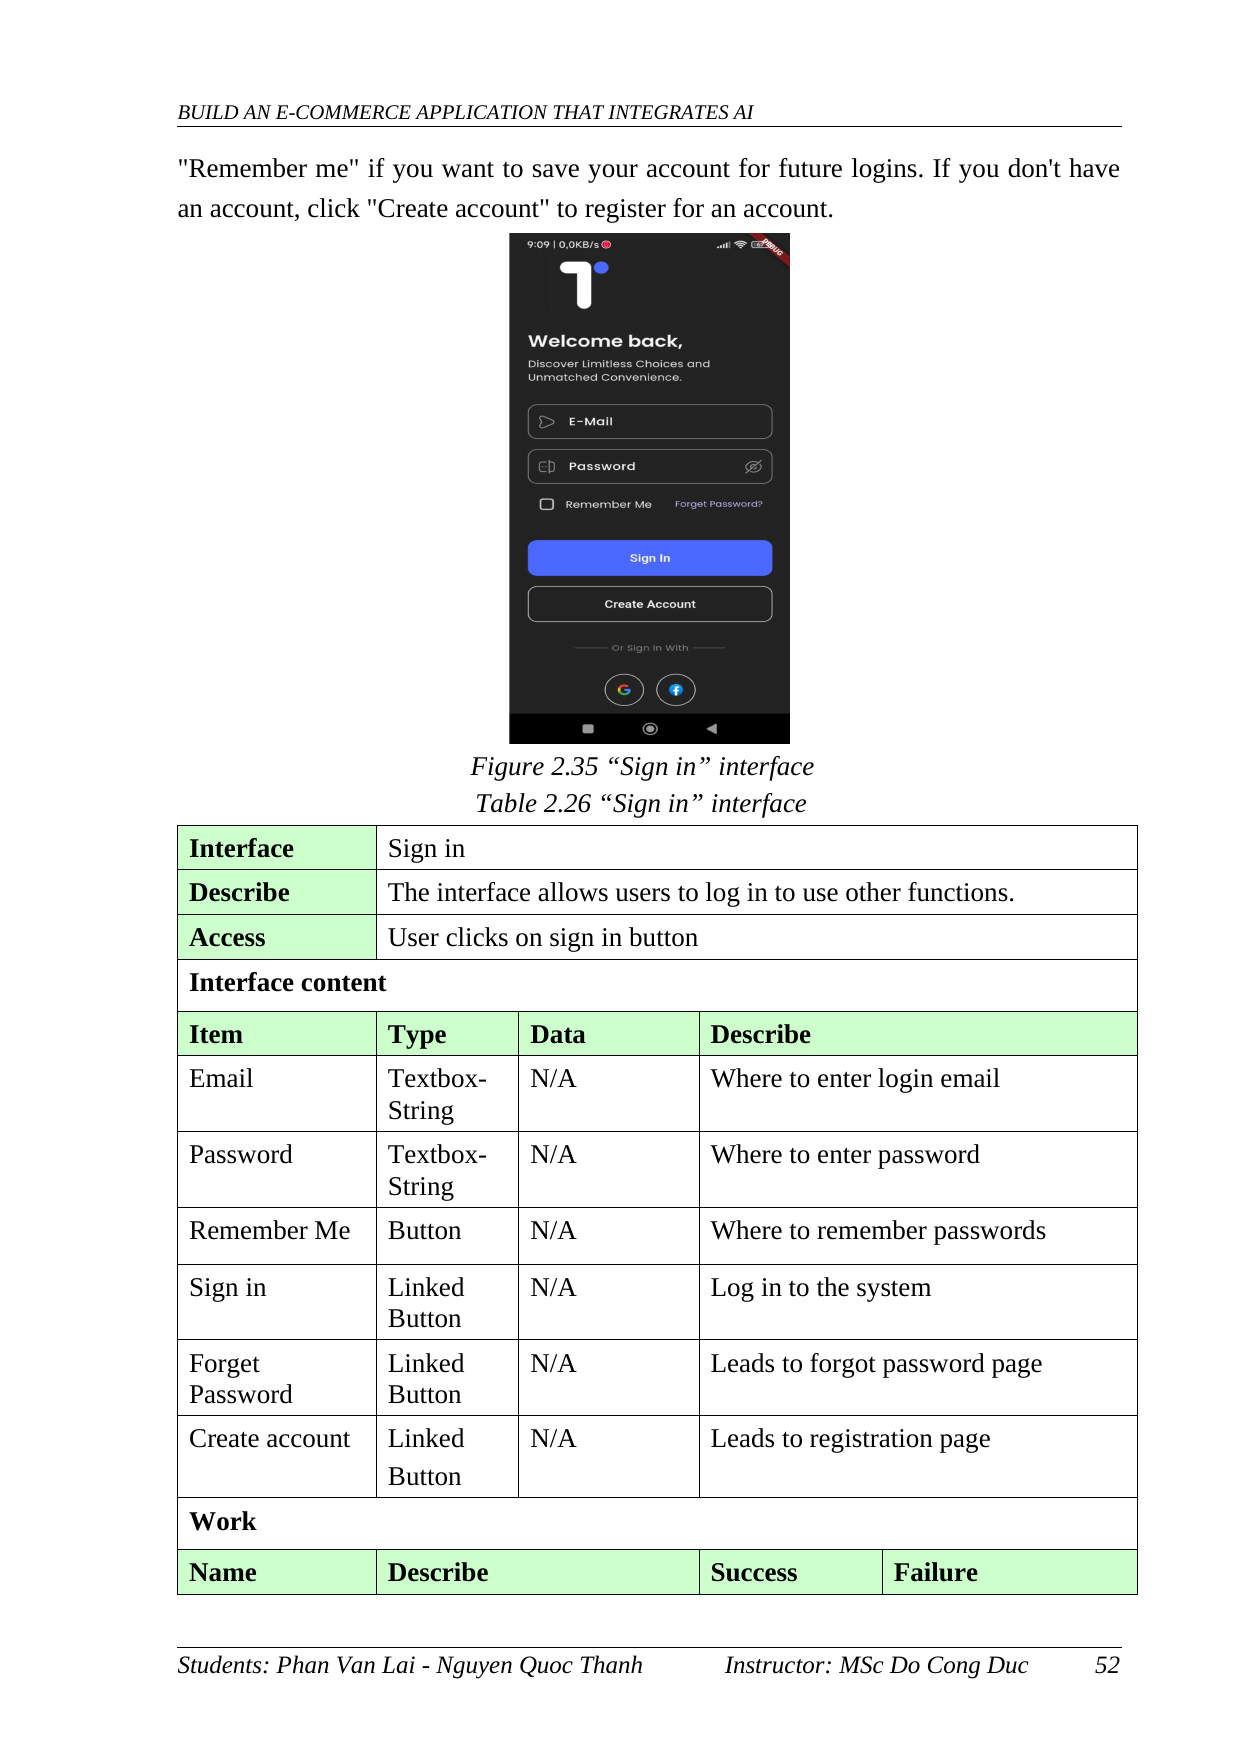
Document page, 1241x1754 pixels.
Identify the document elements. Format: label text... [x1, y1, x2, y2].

table_cell N/A [519, 1416, 699, 1497]
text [177, 152, 1122, 224]
table_cell Email [178, 1056, 376, 1131]
table_header Sign in [377, 826, 1137, 869]
table_cell N/A [519, 1208, 699, 1263]
picture [509, 233, 790, 744]
table_cell Forget Password [178, 1340, 376, 1415]
table_cell N/A [519, 1056, 699, 1131]
table_cell N/A [519, 1340, 699, 1415]
table_cell Describe [377, 1550, 699, 1594]
table_cell Work [178, 1498, 1137, 1549]
table_cell Password [178, 1132, 376, 1207]
table_cell The interface allows users to log in to use other functions. [377, 870, 1137, 914]
table_cell Create account [178, 1416, 376, 1497]
table_cell Failure [883, 1550, 1137, 1594]
table_cell N/A [519, 1132, 699, 1207]
table_header Interface [178, 826, 376, 869]
table_cell Linked Button [377, 1340, 518, 1415]
table_cell Linked Button [377, 1416, 518, 1497]
table_cell Log in to the system [700, 1265, 1137, 1339]
table_cell Type [377, 1012, 518, 1055]
table_cell Where to enter login email [700, 1056, 1137, 1131]
table_cell Where to enter password [700, 1132, 1137, 1207]
table_cell Sign in [178, 1265, 376, 1339]
table_cell N/A [519, 1265, 699, 1339]
table_cell Where to remember passwords [700, 1208, 1137, 1263]
table_cell Item [178, 1012, 376, 1055]
table_cell Linked Button [377, 1265, 518, 1339]
table_cell User clicks on sign in button [377, 915, 1137, 959]
table_cell Button [377, 1208, 518, 1263]
table_cell Name [178, 1550, 376, 1594]
table_cell Describe [178, 870, 376, 914]
table_cell Textbox-String [377, 1132, 518, 1207]
table_cell Leads to forgot password page [700, 1340, 1137, 1415]
table_cell Interface content [178, 960, 1137, 1011]
table_cell Leads to registration page [700, 1416, 1137, 1497]
table_cell Describe [700, 1012, 1137, 1055]
table_cell Textbox-String [377, 1056, 518, 1131]
table_cell Data [519, 1012, 699, 1055]
table_cell Success [700, 1550, 882, 1594]
table_cell Access [178, 915, 376, 959]
table_cell Remember Me [178, 1208, 376, 1263]
